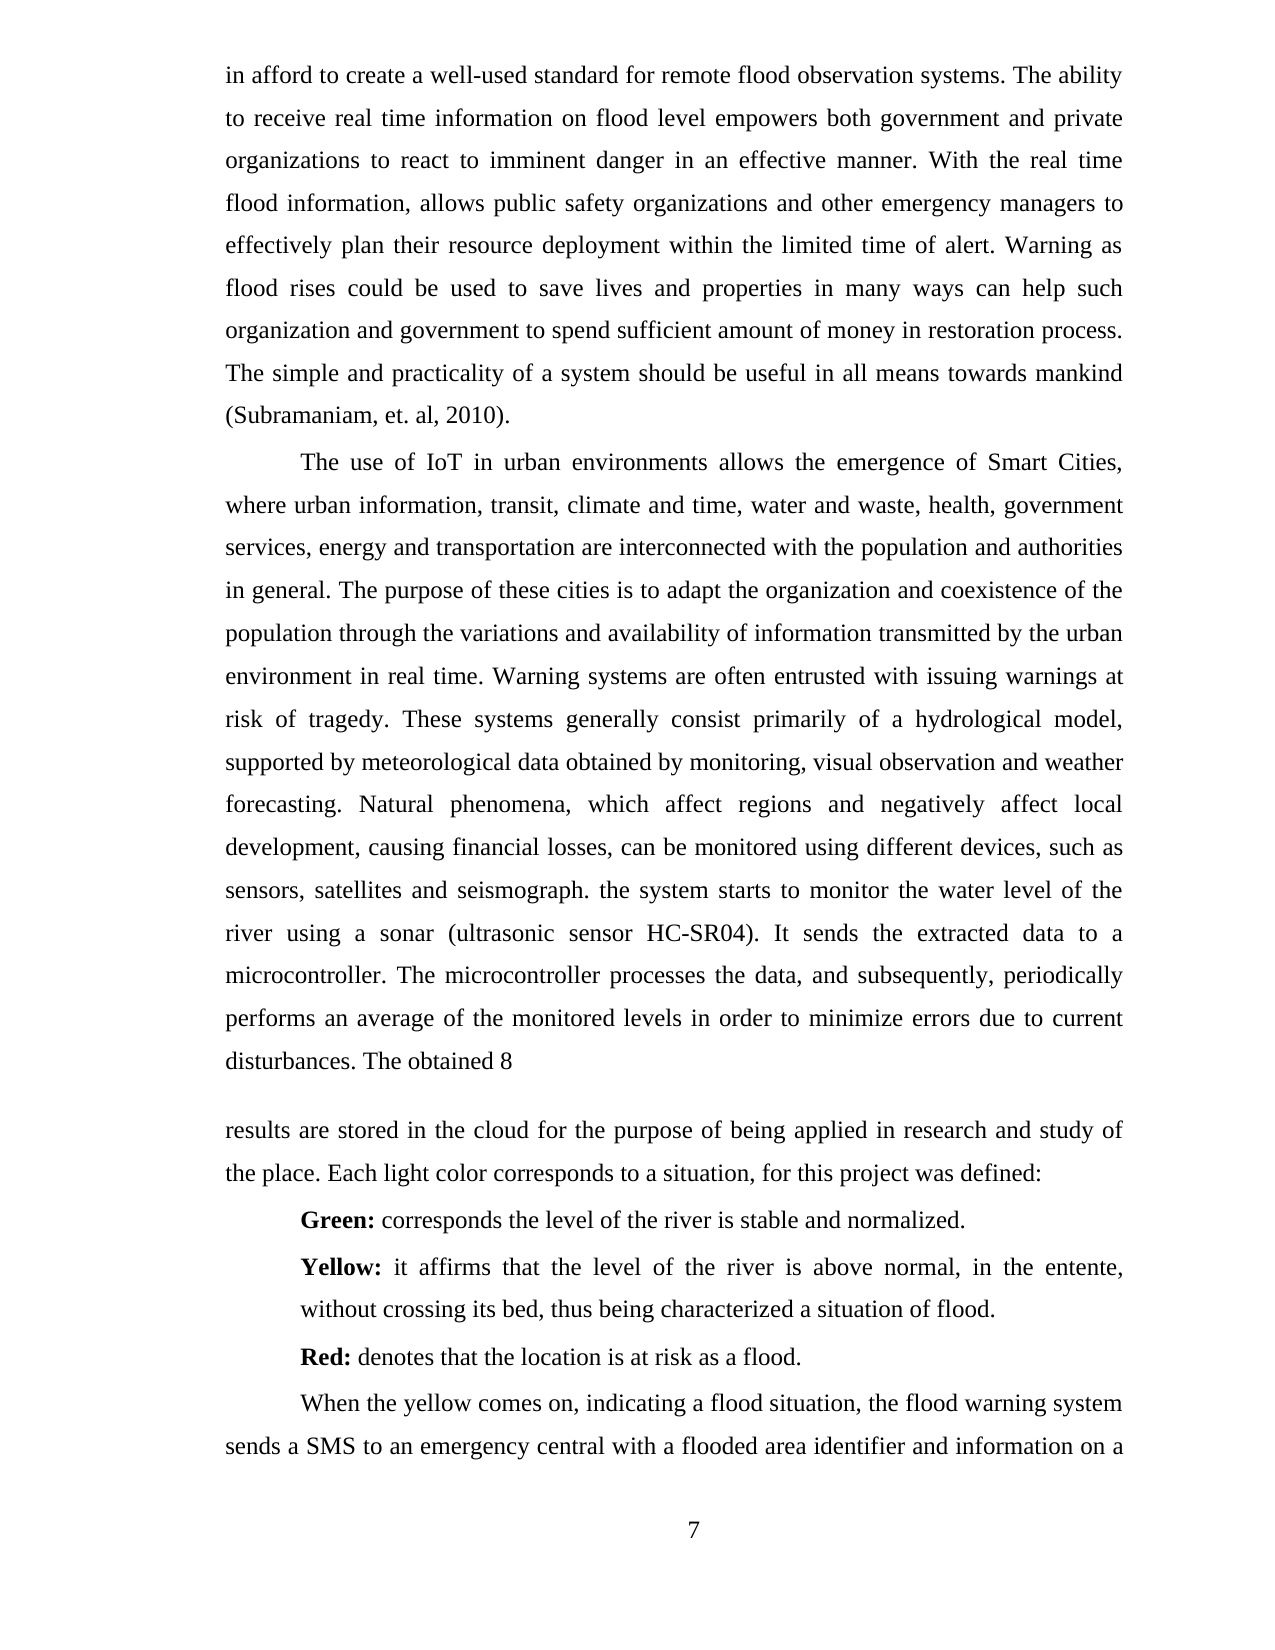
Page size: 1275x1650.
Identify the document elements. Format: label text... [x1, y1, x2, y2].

text The use of IoT in urban environments allows the emergence of Smart Cities, where urban information, transit, climate and time, water and waste, health, government services, energy and transportation are interconnected with the population and authorities in general. The purpose of these cities is to adapt the organization and coexistence of the population through the variations and availability of information transmitted by the urban environment in real time. Warning systems are often entrusted with issuing warnings at risk of tragedy. These systems generally consist primarily of a hydrological model, supported by meteorological data obtained by monitoring, visual observation and weather forecasting. Natural phenomena, which affect regions and negatively affect local development, causing financial losses, can be monitored using different devices, such as sensors, satellites and seismograph. the system starts to monitor the water level of the river using a sonar (ultrasonic sensor HC-SR04). It sends the extracted data to a microcontroller. The microcontroller processes the data, and subsequently, periodically performs an average of the monitored levels in order to minimize errors due to current disturbances. The obtained 8 [225, 447, 1124, 1075]
text Yellow: it affirms that the level of the river is above normal, in the entente, without crossing its bed, thus being characterized a situation of flood. [300, 1252, 1124, 1323]
text results are stored in the cloud for the purpose of being applied in research and study of the place. Each light color corresponds to a situation, for this project was defined: [225, 1116, 1124, 1187]
text Red: denotes that the location is at risk as a flood. [300, 1342, 1124, 1370]
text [225, 60, 1124, 429]
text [225, 1388, 1124, 1460]
text Green: corresponds the level of the river is stable and normalized. [300, 1205, 1124, 1233]
